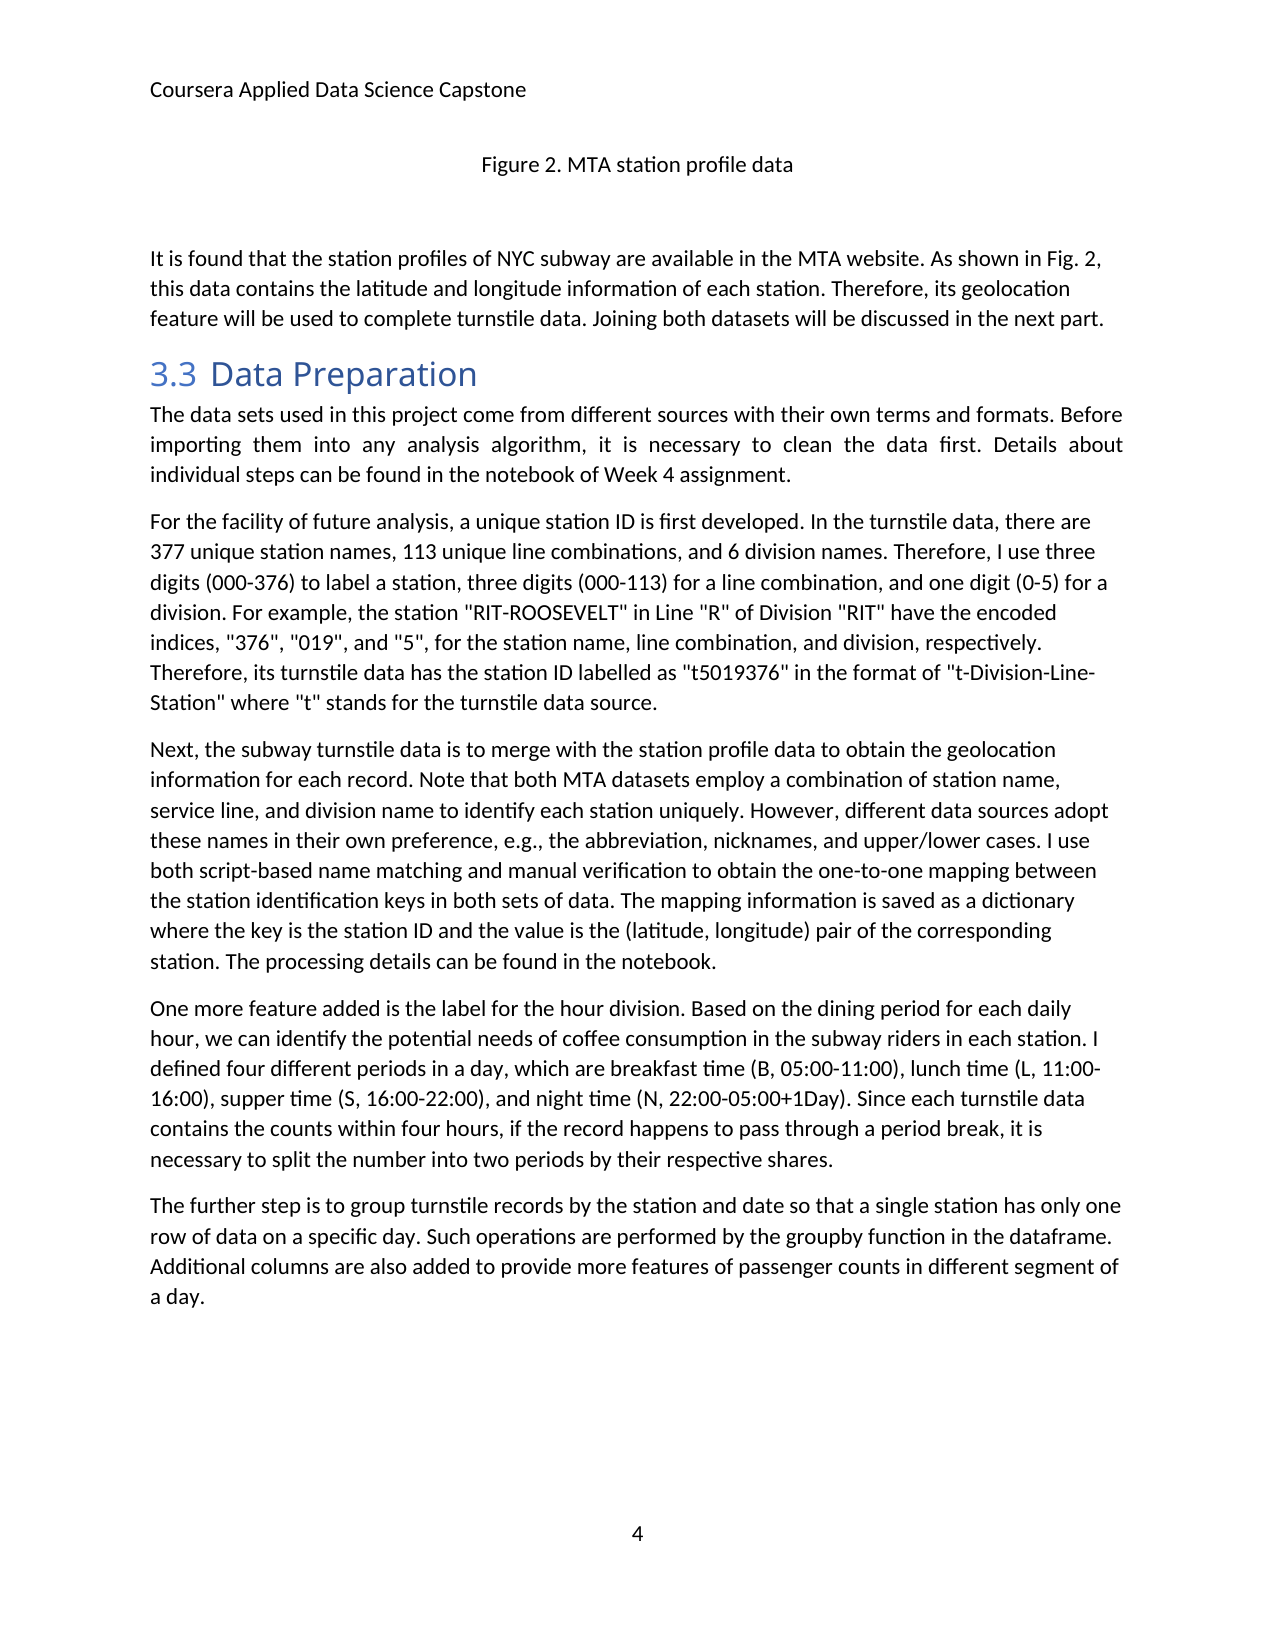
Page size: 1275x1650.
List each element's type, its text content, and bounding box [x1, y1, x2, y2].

text Figure 2. MTA station profile data [150, 150, 1125, 178]
text For the facility of future analysis, a unique station ID is first developed. In the turnstile data, there are 377 unique station names, 113 unique line combinations, and 6 division names. Therefore, I use three digits (000-376) to label a station, three digits (000-113) for a line combination, and one digit (0-5) for a division. For example, the station "RIT-ROOSEVELT" in Line "R" of Division "RIT" have the encoded indices, "376", "019", and "5", for the station name, line combination, and division, respectively. Therefore, its turnstile data has the station ID labelled as "t5019376" in the format of "t-Division-Line-Station" where "t" stands for the turnstile data source. [150, 507, 1125, 717]
text One more feature added is the label for the hour division. Based on the dining period for each daily hour, we can identify the potential needs of coffee consumption in the subway riders in each station. I defined four different periods in a day, which are breakfast time (B, 05:00-11:00), lunch time (L, 11:00-16:00), supper time (S, 16:00-22:00), and night time (N, 22:00-05:00+1Day). Since each turnstile data contains the counts within four hours, if the record happens to pass through a period break, it is necessary to split the number into two periods by their respective shares. [150, 994, 1125, 1173]
text The data sets used in this project come from different sources with their own terms and formats. Before importing them into any analysis algorithm, it is necessary to clean the data first. Details about individual steps can be found in the notebook of Week 4 assignment. [150, 400, 1125, 488]
text It is found that the station profiles of NYC subway are available in the MTA website. As shown in Fig. 2, this data contains the latitude and longitude information of each station. Therefore, its geolocation feature will be used to complete turnstile data. Joining both datasets will be discussed in the next part. [150, 244, 1125, 332]
text The further step is to group turnstile records by the station and date so that a single station has only one row of data on a specific day. Such operations are performed by the groupby function in the dataframe. Additional columns are also added to provide more features of passenger counts in different segment of a day. [150, 1192, 1125, 1310]
text Next, the subway turnstile data is to merge with the station profile data to obtain the geolocation information for each record. Note that both MTA datasets employ a combination of station name, service line, and division name to identify each station uniquely. However, different data sources adopt these names in their own preference, e.g., the abbreviation, nicknames, and upper/lower cases. I use both script-based name matching and manual verification to obtain the one-to-one mapping between the station identification keys in both sets of data. The mapping information is saved as a dictionary where the key is the station ID and the value is the (latitude, longitude) pair of the corresponding station. The processing details can be found in the notebook. [150, 735, 1125, 975]
subtitle Data Preparation [150, 351, 1125, 396]
